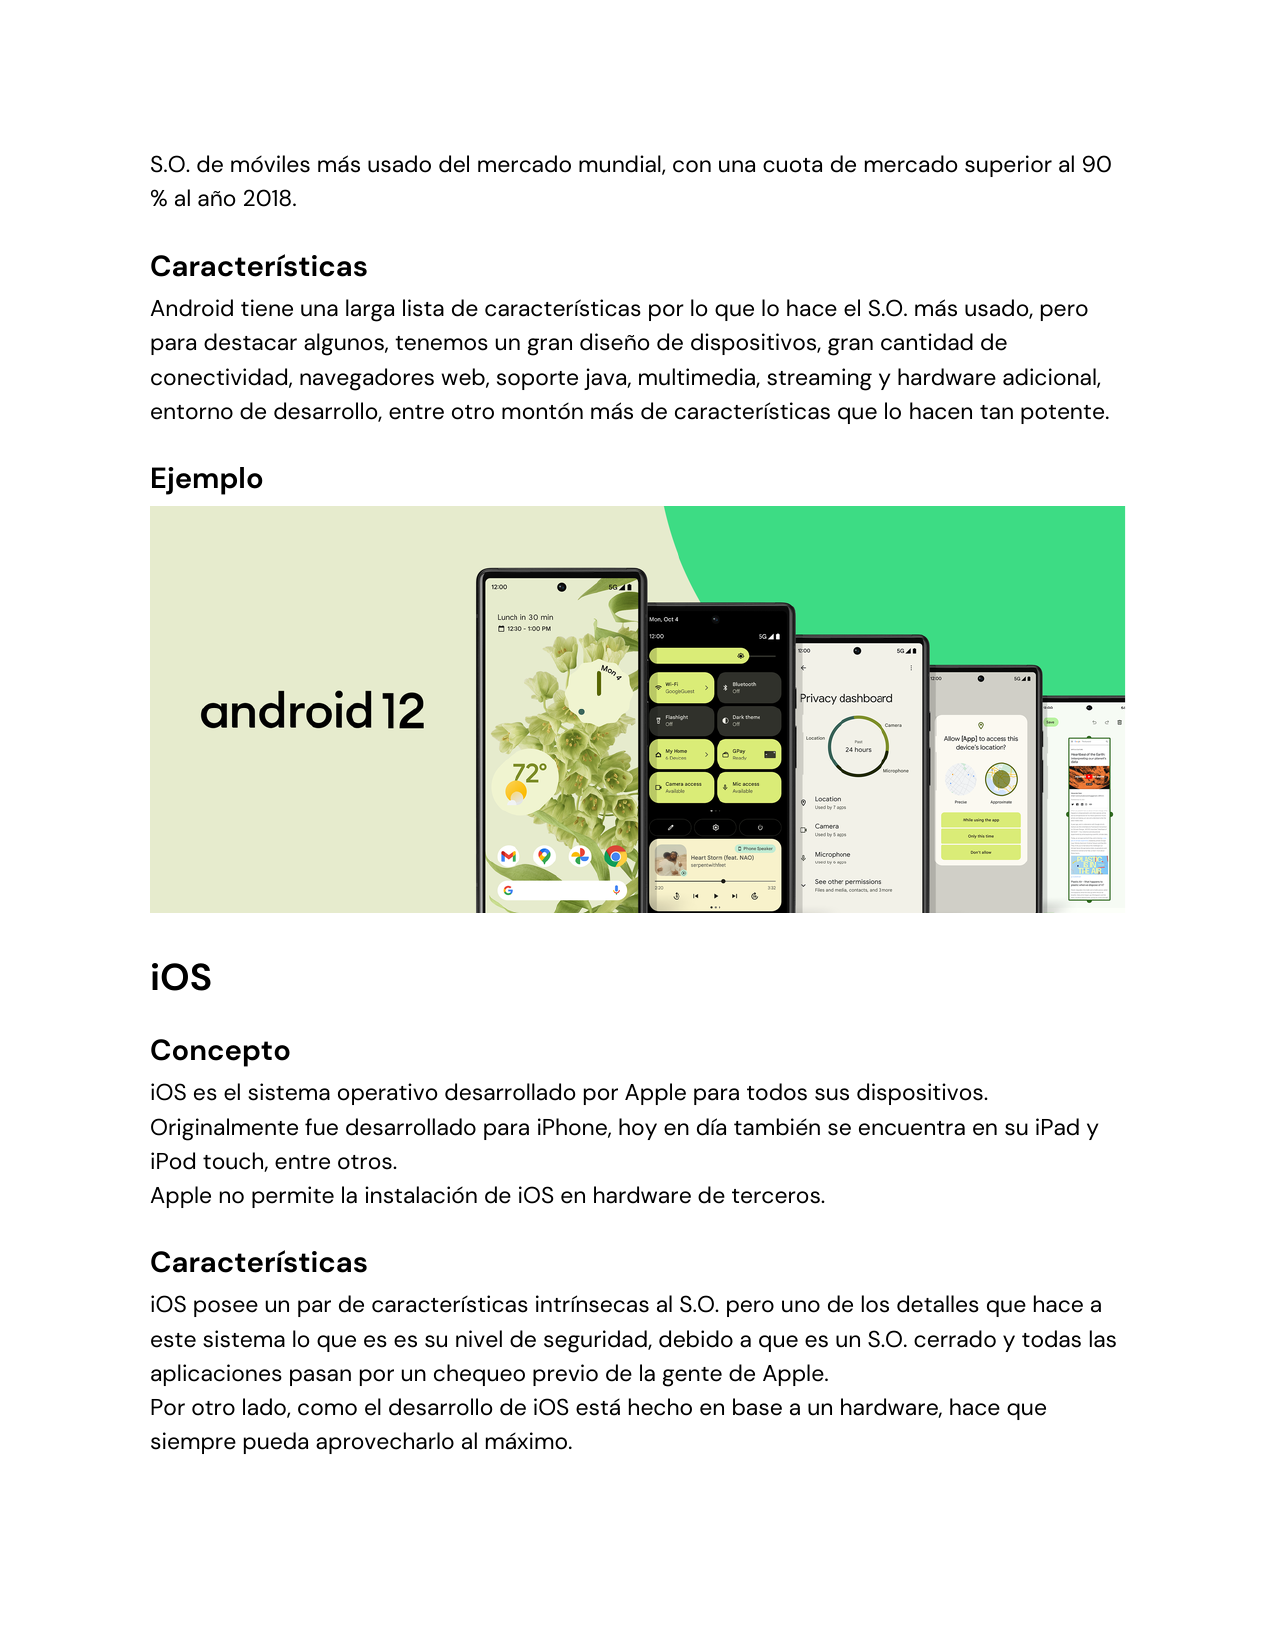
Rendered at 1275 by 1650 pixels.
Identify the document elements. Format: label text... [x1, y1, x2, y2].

text Android tiene una larga lista de características por lo que lo hace el S.O. más usado, pero para destacar algunos, tenemos un gran diseño de dispositivos, gran cantidad de conectividad, navegadores web, soporte java, multimedia, streaming y hardware adicional, entorno de desarrollo, entre otro montón más de características que lo hacen tan potente. [150, 294, 1125, 426]
text iOS posee un par de características intrínsecas al S.O. pero uno de los detalles que hace a este sistema lo que es es su nivel de seguridad, debido a que es un S.O. cerrado y todas las aplicaciones pasan por un chequeo previo de la gente de Apple. [150, 1290, 1125, 1388]
text iOS es el sistema operativo desarrollado por Apple para todos sus dispositivos. [150, 1078, 1125, 1108]
text Originalmente fue desarrollado para iPhone, hoy en día también se encuentra en su iPad y iPod touch, entre otros. [150, 1112, 1125, 1176]
text Por otro lado, como el desarrollo de iOS está hecho en base a un hardware, hace que siempre pueda aprovecharlo al máximo. [150, 1393, 1125, 1457]
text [150, 150, 1125, 214]
text Apple no permite la instalación de iOS en hardware de terceros. [150, 1181, 1125, 1210]
subtitle Ejemplo [150, 460, 1125, 498]
picture [150, 506, 1125, 913]
subtitle iOS [150, 954, 1125, 1002]
subtitle Características [150, 1244, 1125, 1282]
subtitle Concepto [150, 1032, 1125, 1070]
subtitle Características [150, 247, 1125, 286]
